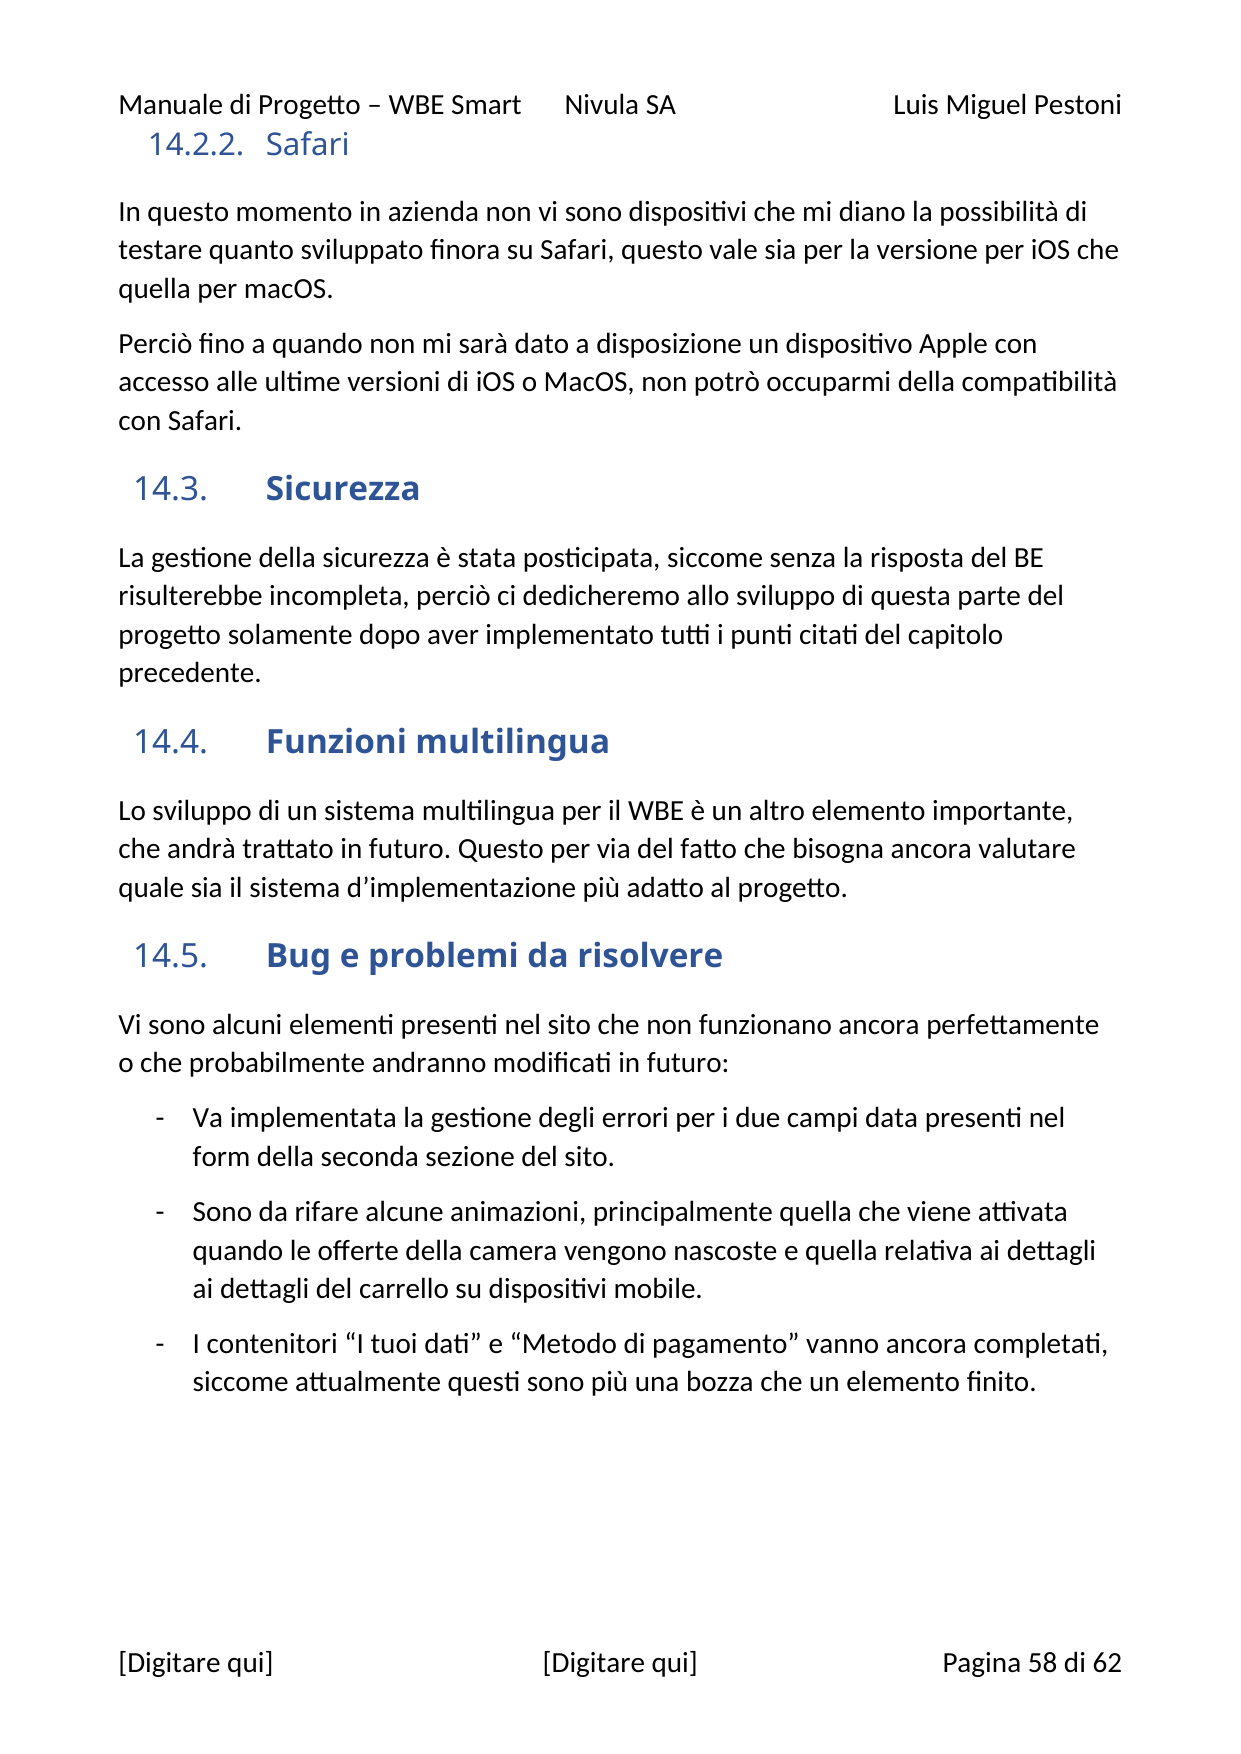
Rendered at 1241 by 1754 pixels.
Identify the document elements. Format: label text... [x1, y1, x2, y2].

subtitle Sicurezza [133, 465, 1122, 511]
text In questo momento in azienda non vi sono dispositivi che mi diano la possibilità di testare quanto sviluppato finora su Safari, questo vale sia per la versione per iOS che quella per macOS. [118, 193, 1122, 305]
text Perciò fino a quando non mi sarà dato a disposizione un dispositivo Apple con accesso alle ultime versioni di iOS o MacOS, non potrò occuparmi della compatibilità con Safari. [118, 325, 1122, 437]
list I contenitori “I tuoi dati” e “Metodo di pagamento” vanno ancora completati, siccome attualmente questi sono più una bozza che un elemento finito. [155, 1325, 1122, 1399]
text Lo sviluppo di un sistema multilingua per il WBE è un altro elemento importante, che andrà trattato in futuro. Questo per via del fatto che bisogna ancora valutare quale sia il sistema d’implementazione più adatto al progetto. [118, 792, 1122, 904]
text La gestione della sicurezza è stata posticipata, siccome senza la risposta del BE risulterebbe incompleta, perciò ci dedicheremo allo sviluppo di questa parte del progetto solamente dopo aver implementato tutti i punti citati del capitolo precedente. [118, 539, 1122, 690]
subtitle Bug e problemi da risolvere [133, 932, 1122, 977]
list Sono da rifare alcune animazioni, principalmente quella che viene attivata quando le offerte della camera vengono nascoste e quella relativa ai dettagli ai dettagli del carrello su dispositivi mobile. [155, 1193, 1122, 1306]
subtitle Safari [148, 122, 1122, 164]
text Vi sono alcuni elementi presenti nel sito che non funzionano ancora perfettamente o che probabilmente andranno modificati in futuro: [118, 1006, 1122, 1080]
list Va implementata la gestione degli errori per i due campi data presenti nel form della seconda sezione del sito. [155, 1099, 1122, 1174]
subtitle Funzioni multilingua [133, 718, 1122, 763]
